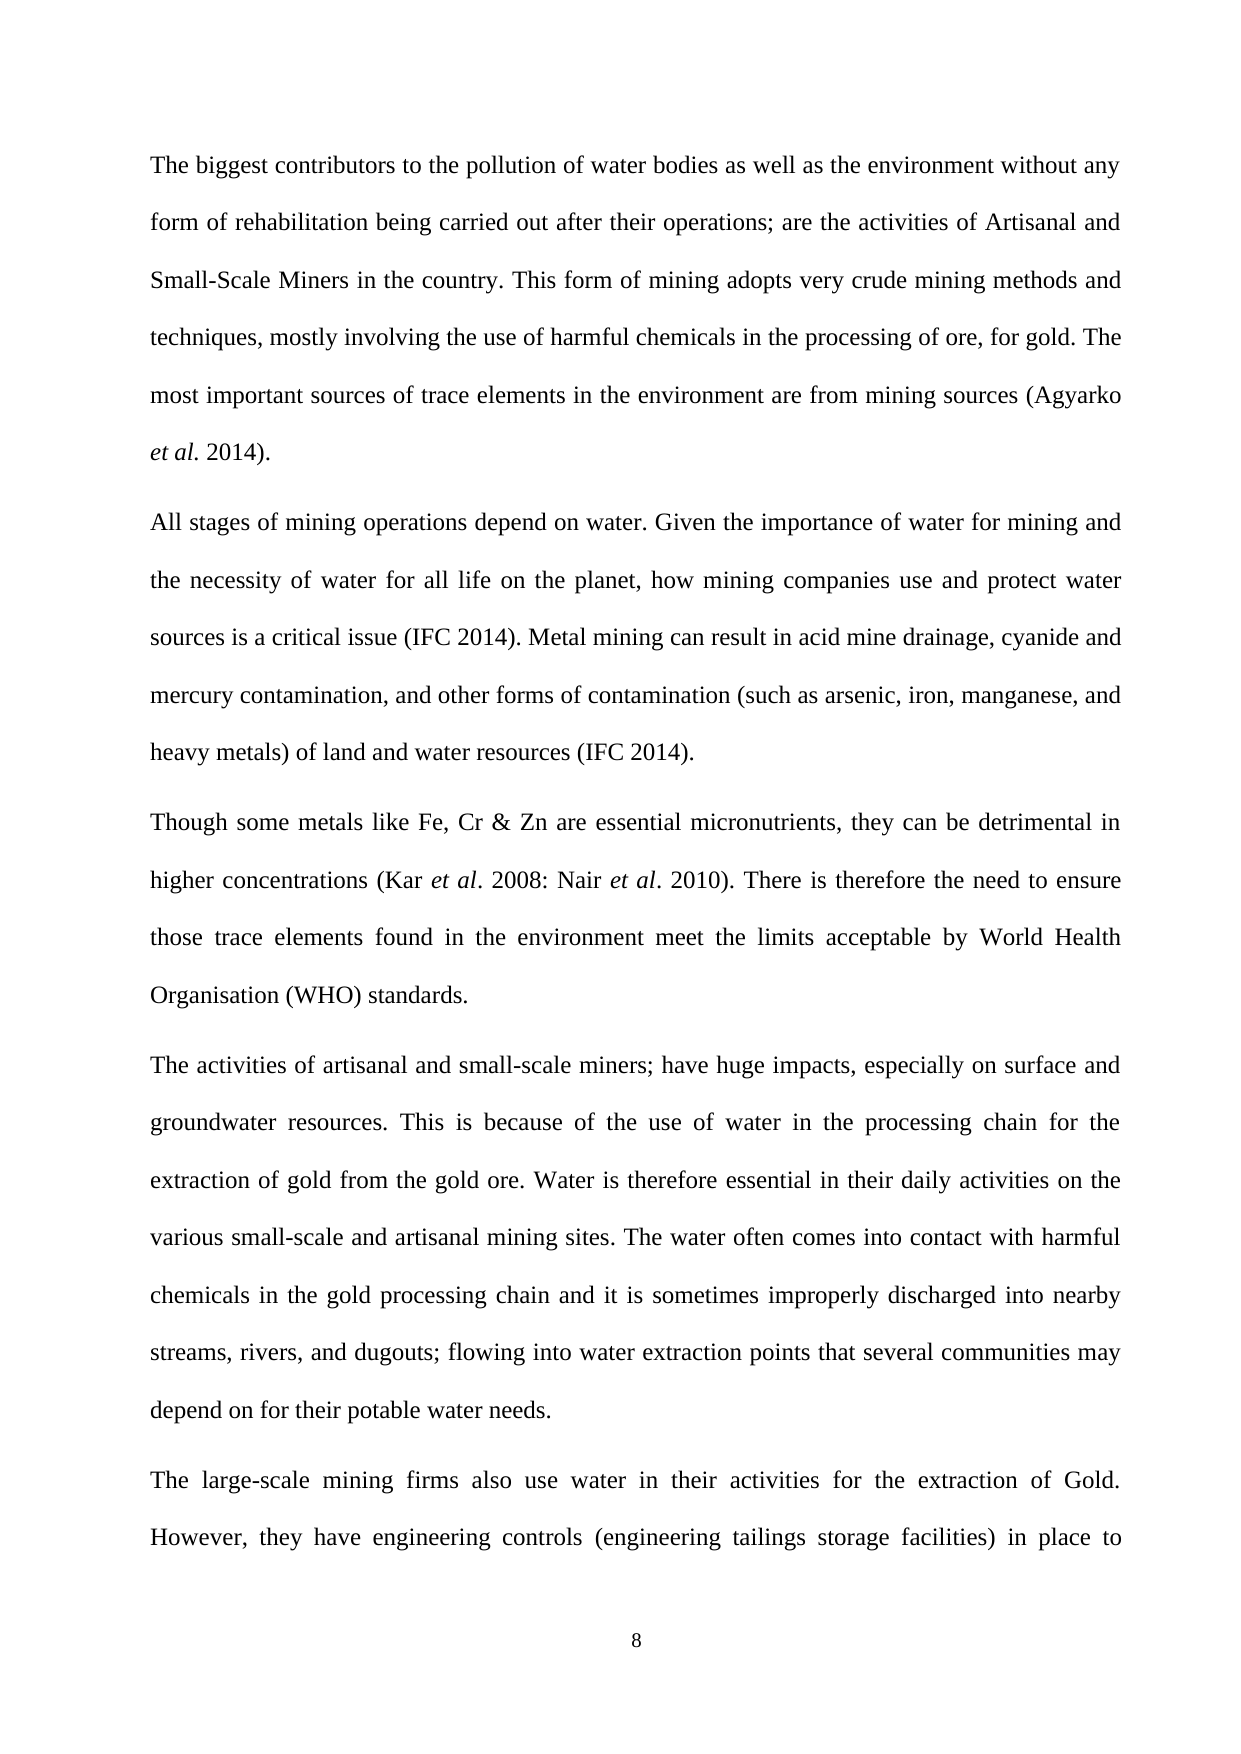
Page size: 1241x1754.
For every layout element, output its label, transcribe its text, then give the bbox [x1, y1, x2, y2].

text The biggest contributors to the pollution of water bodies as well as the environment without any form of rehabilitation being carried out after their operations; are the activities of Artisanal and Small-Scale Miners in the country. This form of mining adopts very crude mining methods and techniques, mostly involving the use of harmful chemicals in the processing of ore, for gold. The most important sources of trace elements in the environment are from mining sources (Agyarko et al. 2014). [150, 150, 1122, 466]
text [150, 1465, 1122, 1551]
text Though some metals like Fe, Cr & Zn are essential micronutrients, they can be detrimental in higher concentrations (Kar et al. 2008: Nair et al. 2010). There is therefore the need to ensure those trace elements found in the environment meet the limits acceptable by World Health Organisation (WHO) standards. [150, 807, 1122, 1009]
text All stages of mining operations depend on water. Given the importance of water for mining and the necessity of water for all life on the planet, how mining companies use and protect water sources is a critical issue (IFC 2014). Metal mining can result in acid mine drainage, cyanide and mercury contamination, and other forms of contamination (such as arsenic, iron, manganese, and heavy metals) of land and water resources (IFC 2014). [150, 507, 1122, 766]
text The activities of artisanal and small-scale miners; have huge impacts, especially on surface and groundwater resources. This is because of the use of water in the processing chain for the extraction of gold from the gold ore. Water is therefore essential in their daily activities on the various small-scale and artisanal mining sites. The water often comes into contact with harmful chemicals in the gold processing chain and it is sometimes improperly discharged into nearby streams, rivers, and dugouts; flowing into water extraction points that several communities may depend on for their potable water needs. [150, 1050, 1122, 1424]
